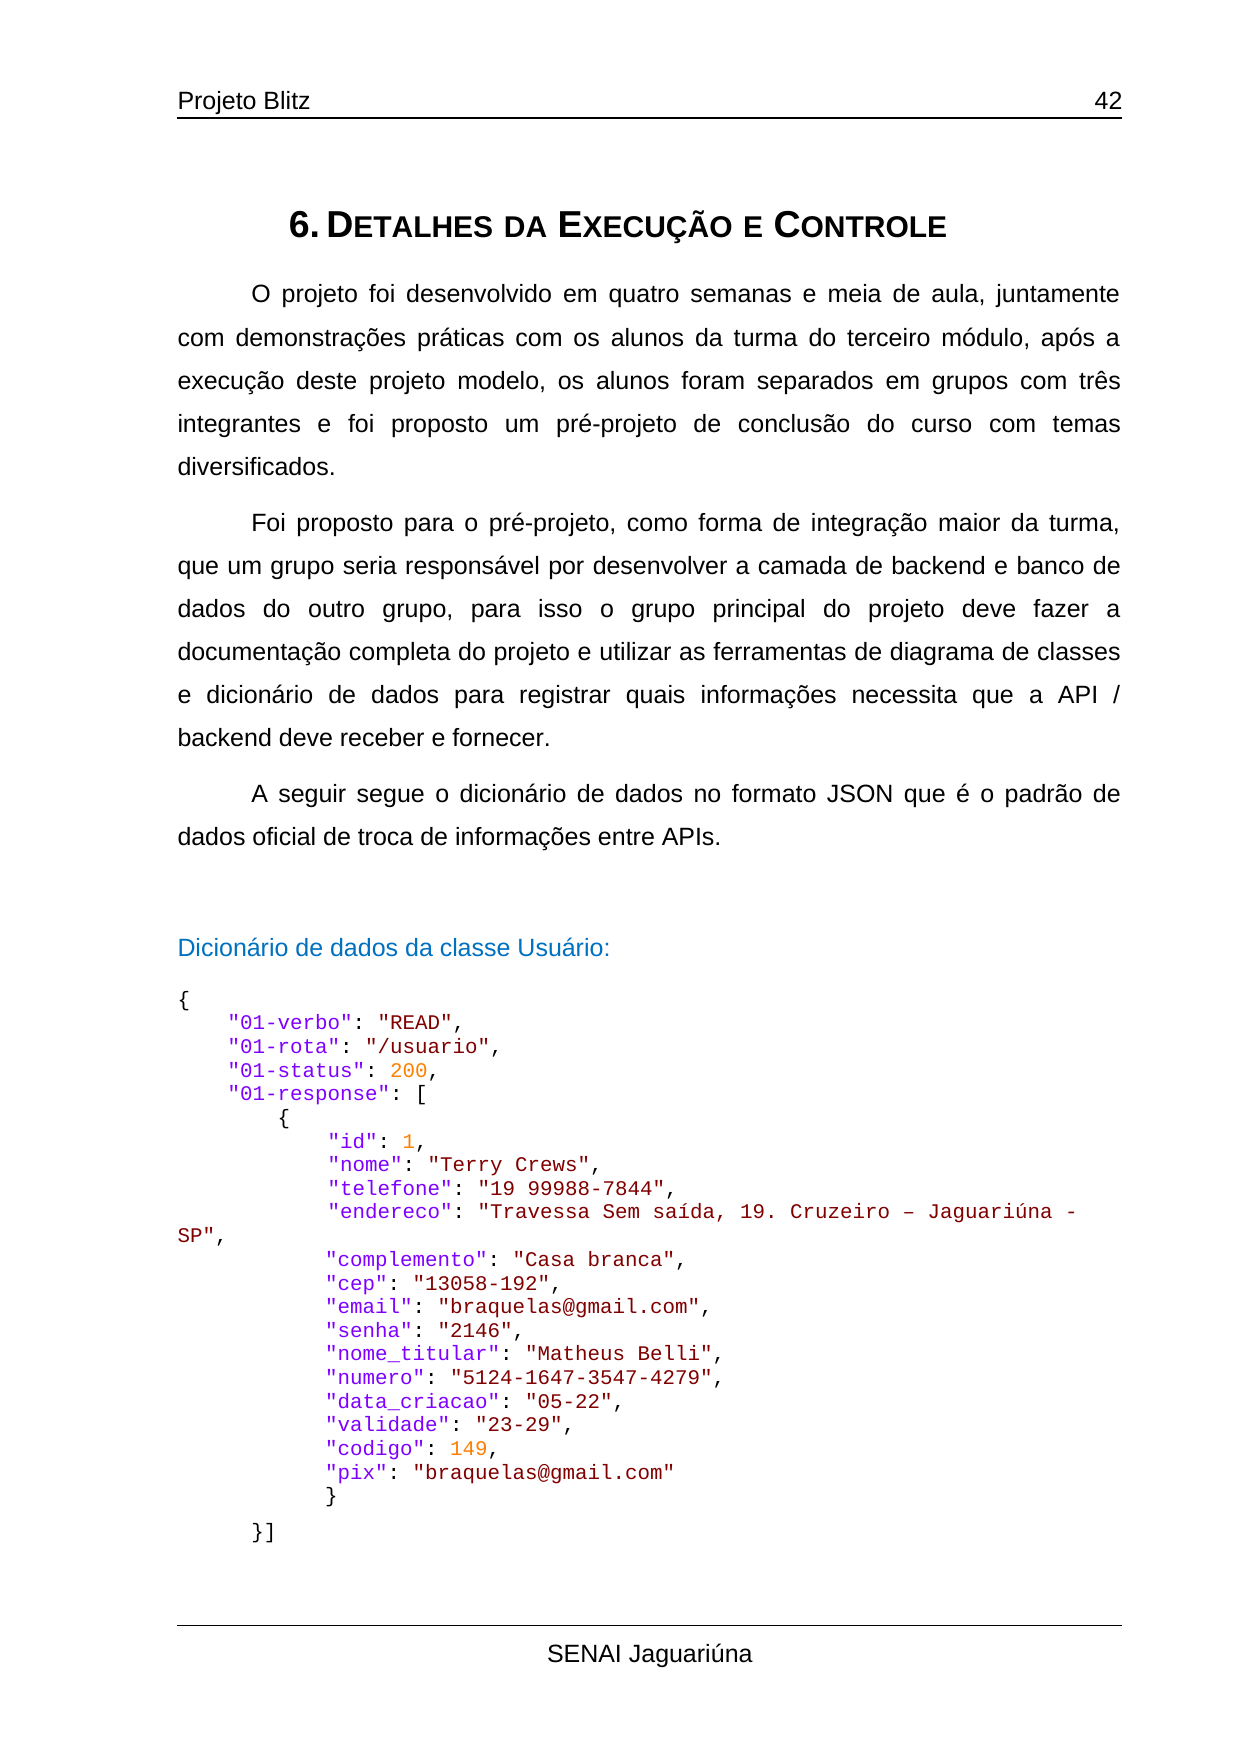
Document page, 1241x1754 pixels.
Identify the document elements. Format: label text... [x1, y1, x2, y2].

text "validade": "23-29", [325, 1414, 1122, 1438]
text O projeto foi desenvolvido em quatro semanas e meia de aula, juntamente com demonstrações práticas com os alunos da turma do terceiro módulo, após a execução deste projeto modelo, os alunos foram separados em grupos com três integrantes e foi proposto um pré-projeto de conclusão do curso com temas diversificados. [177, 279, 1122, 481]
text "email": "braquelas@gmail.com", [325, 1296, 1122, 1320]
text "01-rota": "/usuario", [177, 1036, 1122, 1060]
text "complemento": "Casa branca", [325, 1249, 1122, 1272]
text { [177, 989, 1122, 1012]
text "nome": "Terry Crews", [177, 1154, 1122, 1178]
text "01-status": 200, [177, 1060, 1122, 1083]
text }] [177, 1521, 1122, 1545]
text "id": 1, [177, 1131, 1122, 1154]
text "endereco": "Travessa Sem saída, 19. Cruzeiro – Jaguariúna - SP", [177, 1202, 1122, 1249]
text Dicionário de dados da classe Usuário: [177, 933, 1122, 962]
text "cep": "13058-192", [325, 1272, 1122, 1296]
text "numero": "5124-1647-3547-4279", [325, 1367, 1122, 1391]
text A seguir segue o dicionário de dados no formato JSON que é o padrão de dados oficial de troca de informações entre APIs. [177, 779, 1122, 851]
text "data_criacao": "05-22", [325, 1391, 1122, 1414]
subtitle Detalhes da Execução e Controle [288, 202, 1122, 245]
text "01-verbo": "READ", [177, 1012, 1122, 1036]
text } [177, 1485, 1122, 1509]
text "codigo": 149, [325, 1438, 1122, 1462]
text "01-response": [ [177, 1083, 1122, 1107]
text "senha": "2146", [325, 1320, 1122, 1343]
text "telefone": "19 99988-7844", [177, 1178, 1122, 1202]
text Foi proposto para o pré-projeto, como forma de integração maior da turma, que um grupo seria responsável por desenvolver a camada de backend e banco de dados do outro grupo, para isso o grupo principal do projeto deve fazer a documentação completa do projeto e utilizar as ferramentas de diagrama de classes e dicionário de dados para registrar quais informações necessita que a API / backend deve receber e fornecer. [177, 507, 1122, 752]
text "nome_titular": "Matheus Belli", [325, 1343, 1122, 1367]
text "pix": "braquelas@gmail.com" [325, 1462, 1122, 1485]
text { [177, 1107, 1122, 1131]
